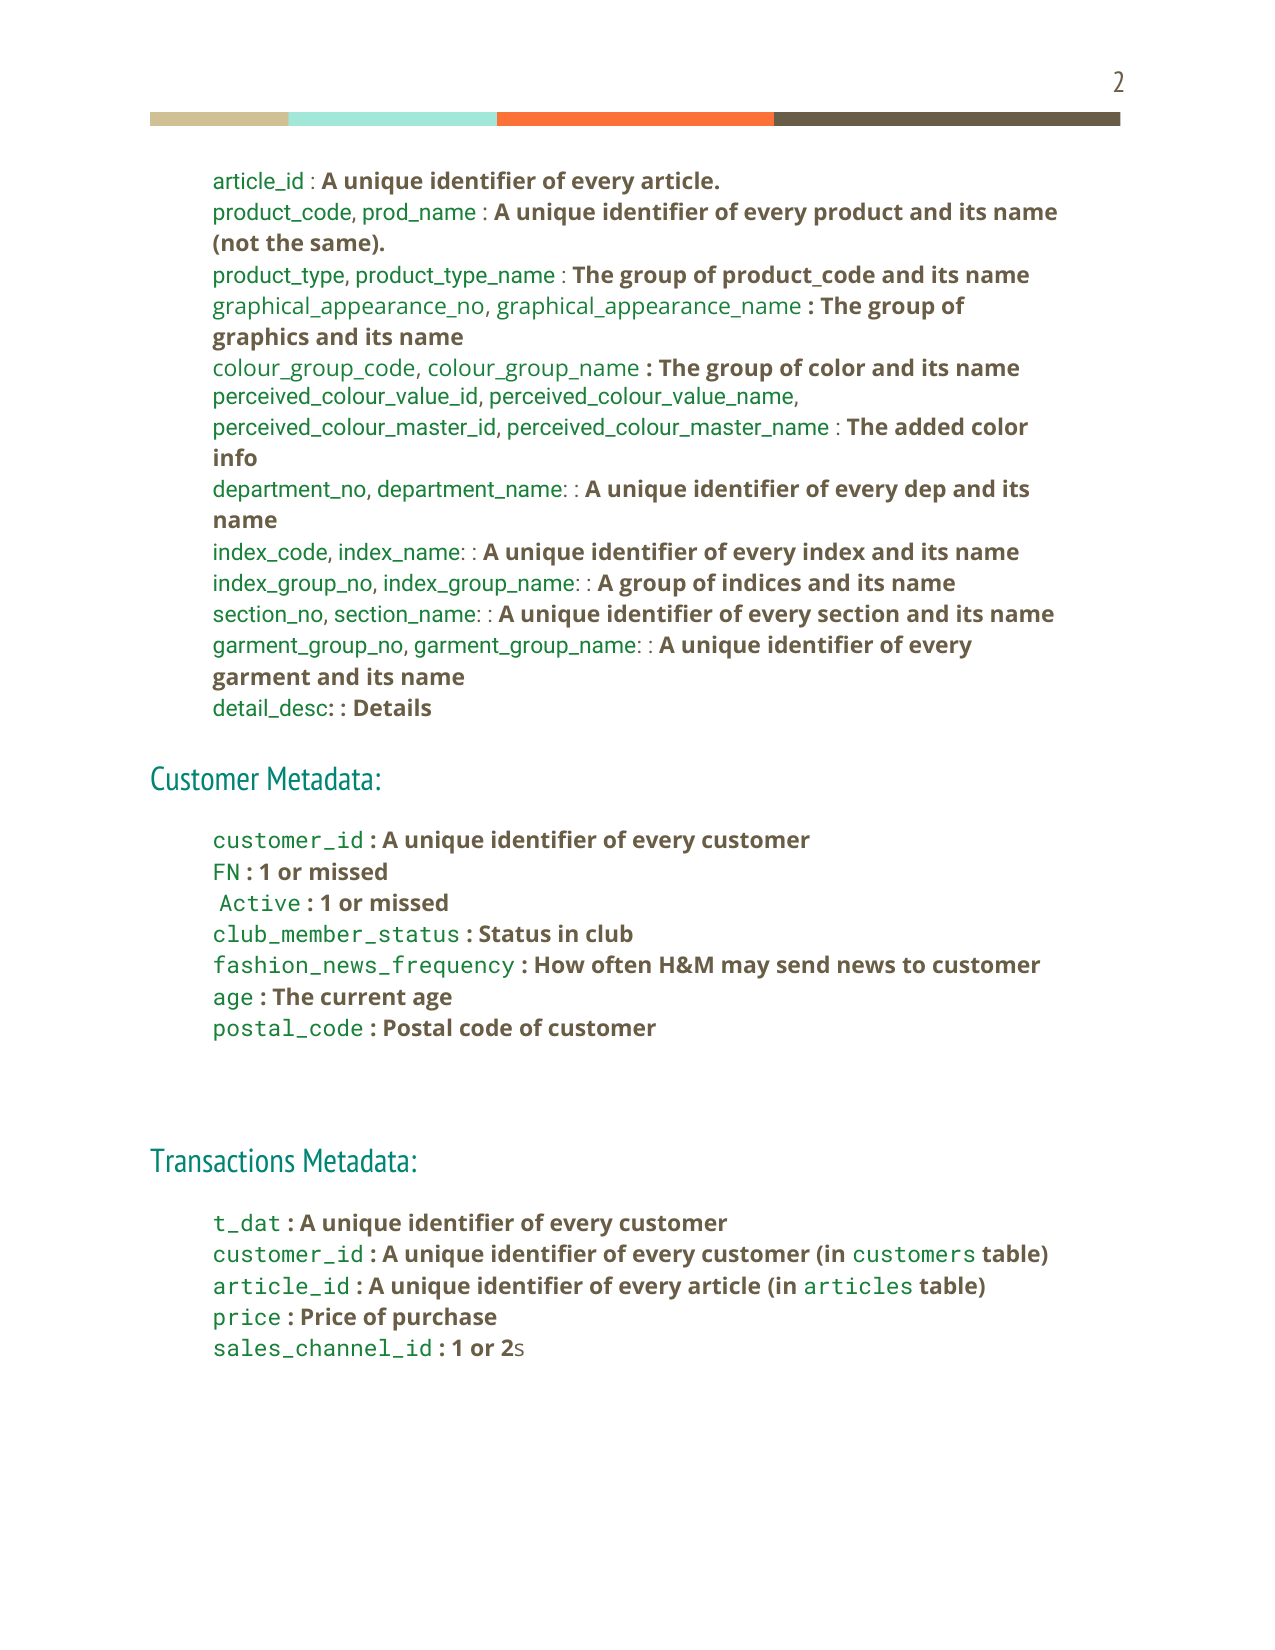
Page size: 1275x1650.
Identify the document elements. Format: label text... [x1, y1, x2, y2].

picture [150, 112, 1121, 126]
subtitle Customer Metadata: [150, 756, 1125, 799]
text t_dat : A unique identifier of every customer customer_id : A unique identifier of every customer (in customers table) article_id : A unique identifier of every article (in articles table) price : Price of purchase sales_channel_id : 1 or 2s [212, 1207, 1062, 1363]
subtitle Transactions Metadata: [150, 1139, 1125, 1182]
text customer_id : A unique identifier of every customer FN : 1 or missed Active : 1 or missed club_member_status : Status in club fashion_news_frequency : How often H&M may send news to customer age : The current age postal_code : Postal code of customer [212, 824, 1062, 1043]
text article_id : A unique identifier of every article. product_code, prod_name : A unique identifier of every product and its name (not the same). product_type, product_type_name : The group of product_code and its name graphical_appearance_no, graphical_appearance_name : The group of graphics and its name colour_group_code, colour_group_name : The group of color and its name perceived_colour_value_id, perceived_colour_value_name, perceived_colour_master_id, perceived_colour_master_name : The added color info department_no, department_name: : A unique identifier of every dep and its name index_code, index_name: : A unique identifier of every index and its name index_group_no, index_group_name: : A group of indices and its name section_no, section_name: : A unique identifier of every section and its name garment_group_no, garment_group_name: : A unique identifier of every garment and its name detail_desc: : Details [212, 165, 1062, 723]
